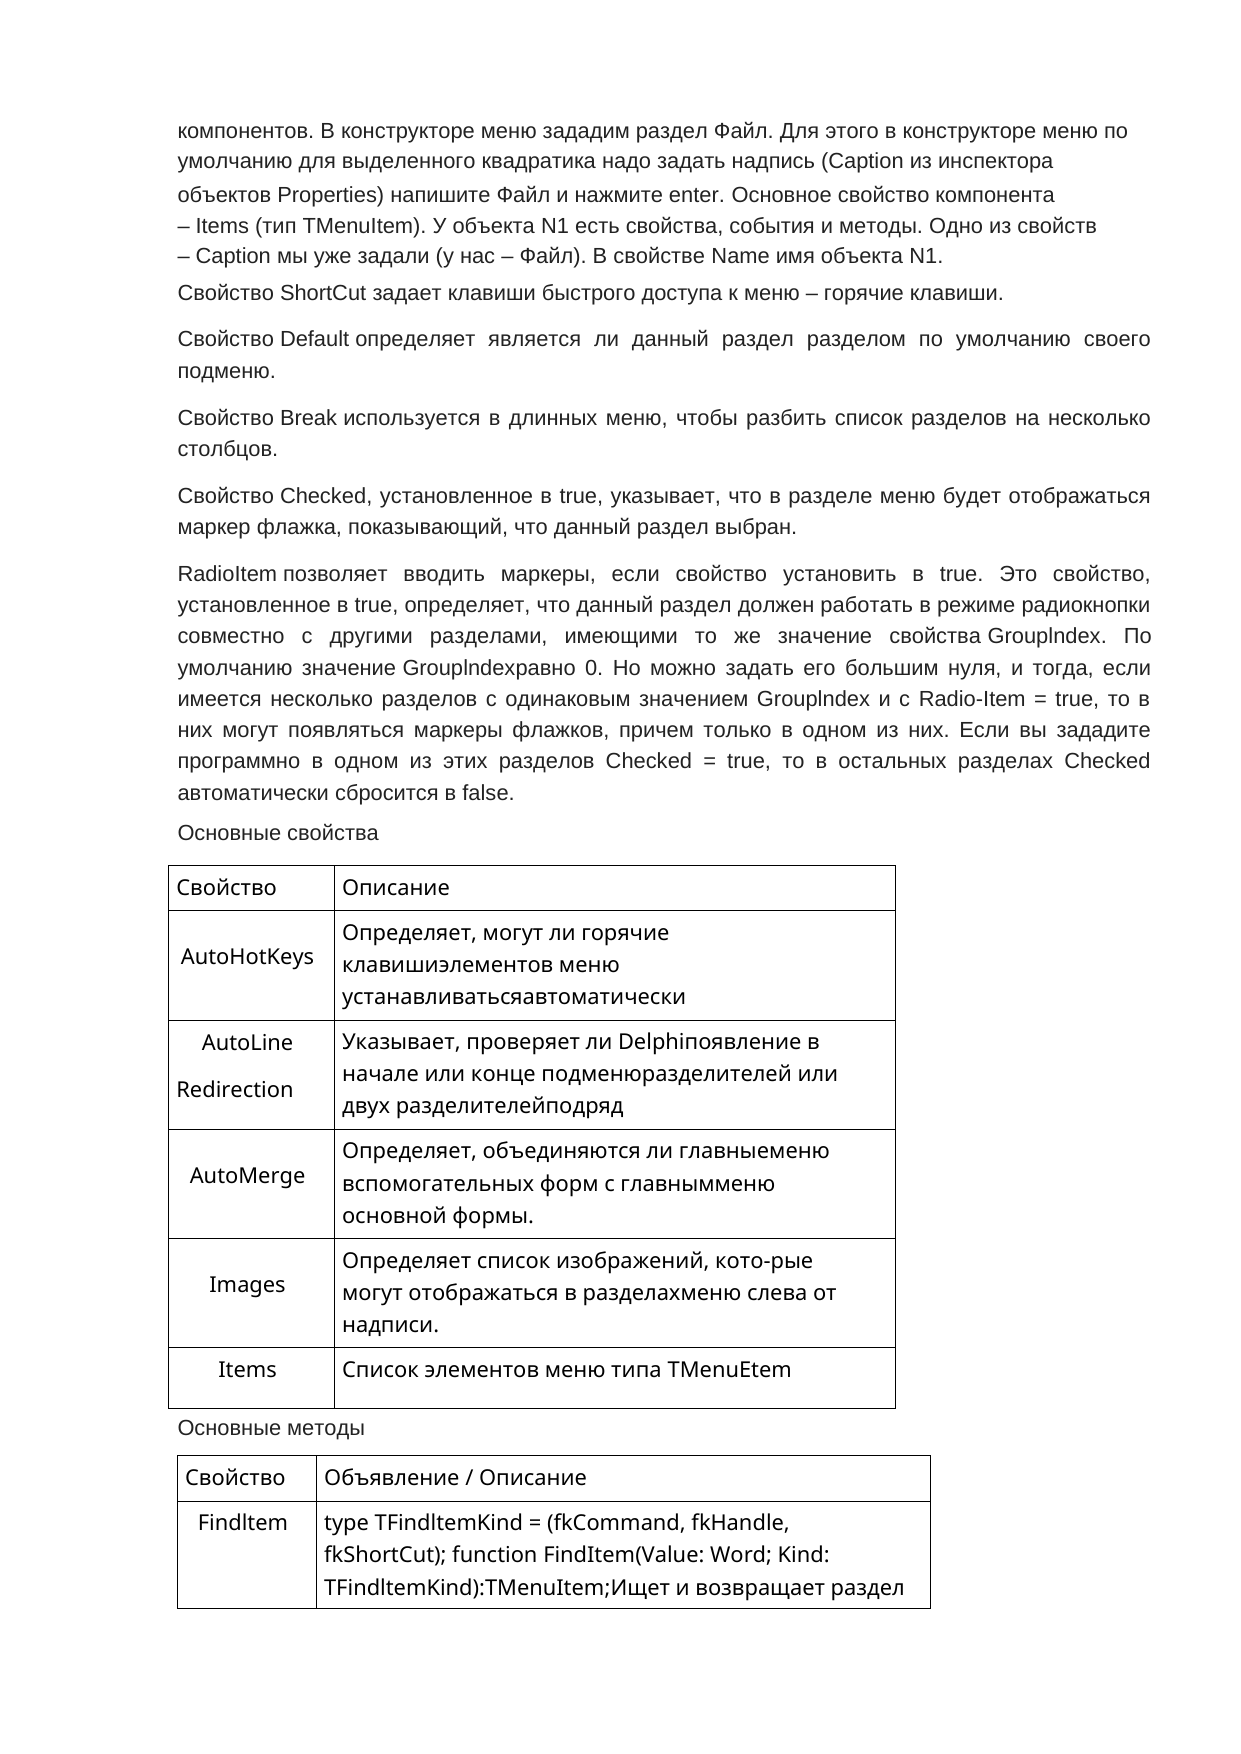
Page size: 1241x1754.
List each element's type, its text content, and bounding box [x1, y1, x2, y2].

table_header Описание [335, 866, 895, 910]
text Свойство ShortCut задает клавиши быстрого доступа к меню – горячие клавиши. [177, 273, 1152, 305]
table_header Свойство [169, 866, 334, 910]
table_cell Images [169, 1239, 334, 1347]
text Основные свойства [177, 820, 1152, 846]
text Свойство Checked, установленное в true, указывает, что в разделе меню будет отображаться маркер флажка, показывающий, что данный раздел выбран. [177, 477, 1152, 539]
table_cell Определяет, объединяются ли главныеменю вспомогательных форм с главнымменю основной формы. [335, 1130, 895, 1238]
table_cell AutoLine Redirection [169, 1021, 334, 1129]
table_cell Findltem [178, 1502, 316, 1607]
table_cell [317, 1502, 930, 1607]
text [177, 118, 1152, 268]
table_cell Список элементов меню типа TMenuEtem [335, 1348, 895, 1408]
text RadioItem позволяет вводить маркеры, если свойство установить в true. Это свойство, установленное в true, определяет, что данный раздел должен работать в режиме радиокнопки совместно с другими разделами, имеющими то же значение свойства Grouplndex. По умолчанию значение Grouplndexравно 0. Но можно задать его большим нуля, и тогда, если имеется несколько разделов с одинаковым значением Grouplndex и с Radio-Item = true, то в них могут появляться маркеры флажков, причем только в одном из них. Если вы зададите программно в одном из этих разделов Checked = true, то в остальных разделах Checked автоматически сбросится в false. [177, 555, 1152, 805]
table_cell Определяет, могут ли горячие клавишиэлементов меню устанавливатьсяавтоматически [335, 911, 895, 1019]
table_cell AutoHotKeys [169, 911, 334, 1019]
table_header Свойство [178, 1456, 316, 1501]
table_cell Указывает, проверяет ли Delphiпоявление в начале или конце подменюразделителей или двух разделителейподряд [335, 1021, 895, 1129]
text Свойство Default определяет является ли данный раздел разделом по умолчанию своего подменю. [177, 320, 1152, 383]
text Свойство Break используется в длинных меню, чтобы разбить список разделов на несколько столбцов. [177, 398, 1152, 461]
table_header Объявление / Описание [317, 1456, 930, 1501]
table_cell Items [169, 1348, 334, 1408]
table_cell AutoMerge [169, 1130, 334, 1238]
table_cell Определяет список изображений, кото-рые могут отображаться в разделахменю слева от надписи. [335, 1239, 895, 1347]
text Основные методы [177, 1408, 1152, 1440]
